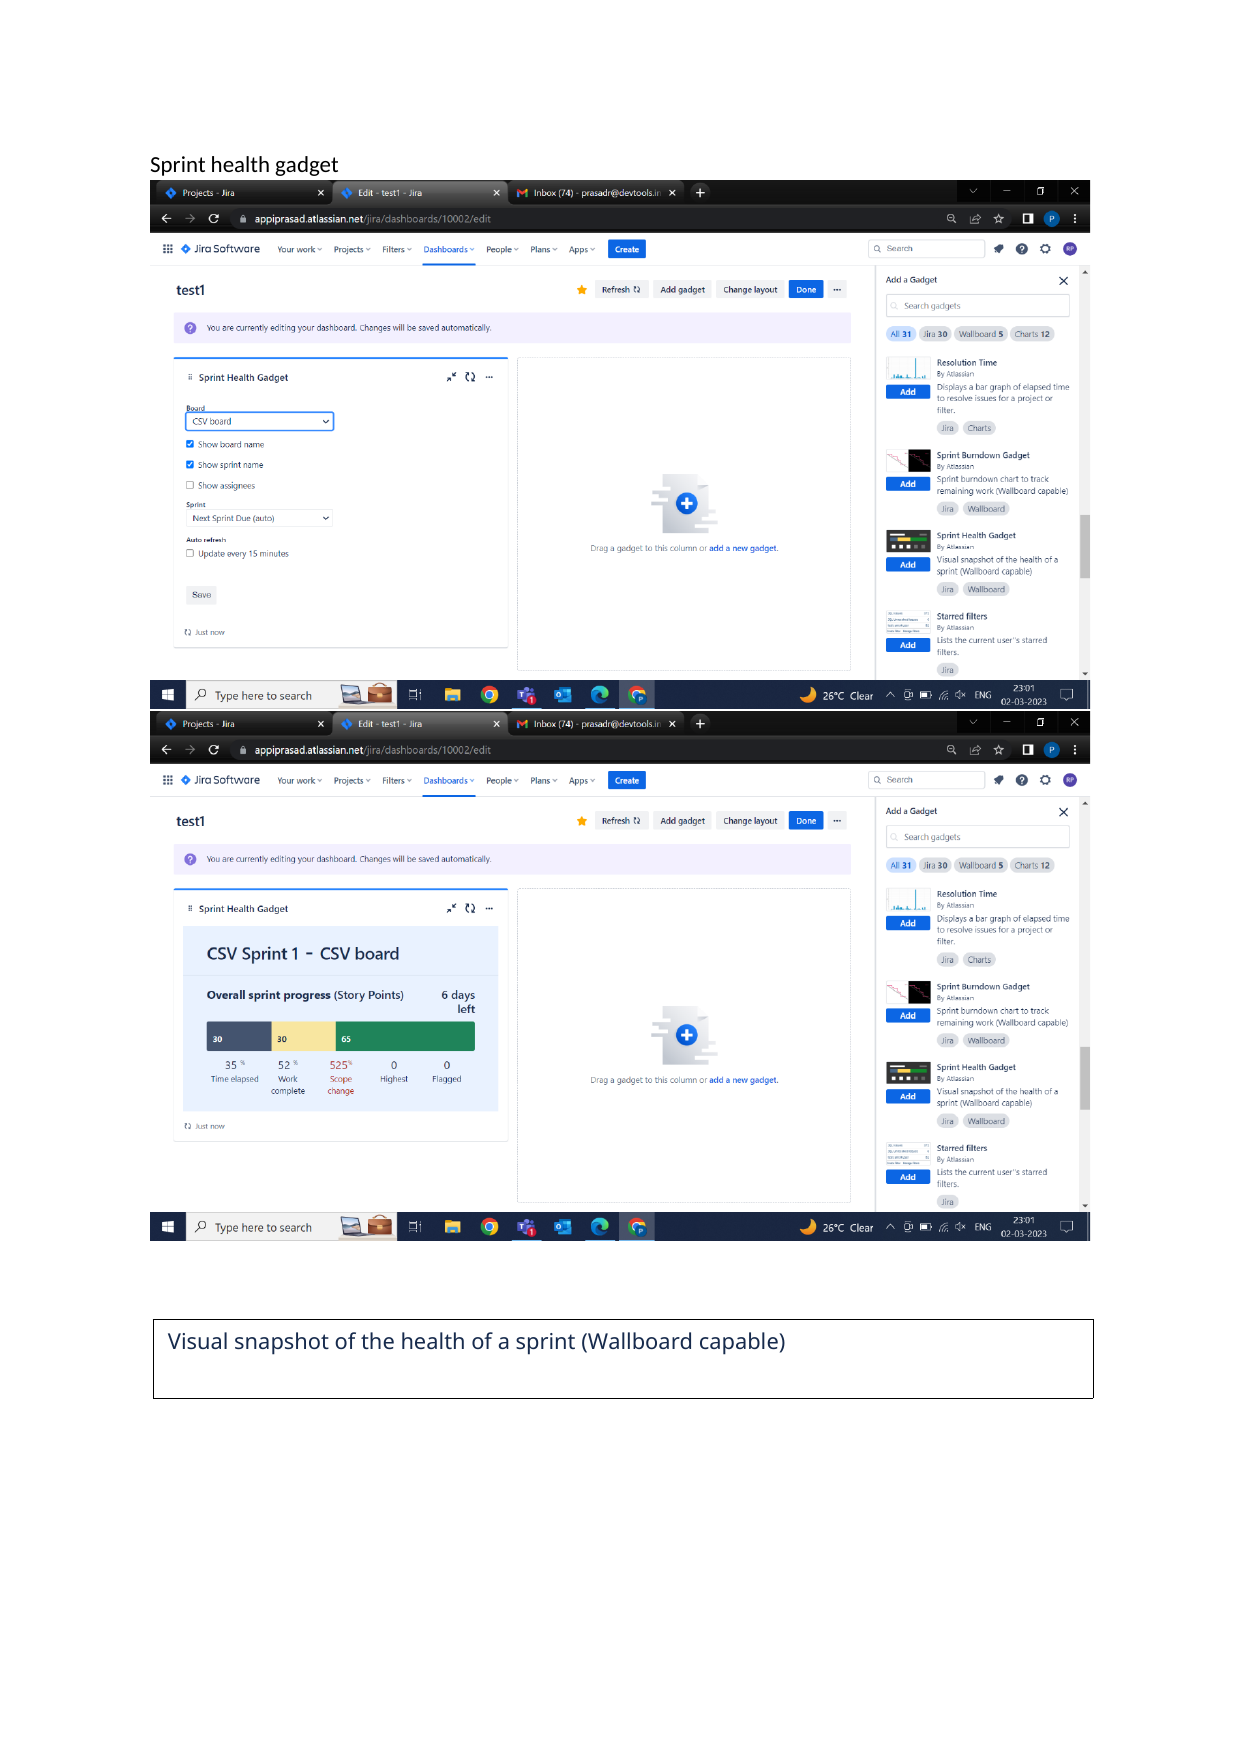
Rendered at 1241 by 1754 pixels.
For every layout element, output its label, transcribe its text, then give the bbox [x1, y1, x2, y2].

picture [150, 711, 1091, 1241]
text Sprint health gadget [150, 150, 1090, 180]
picture [150, 180, 1091, 709]
